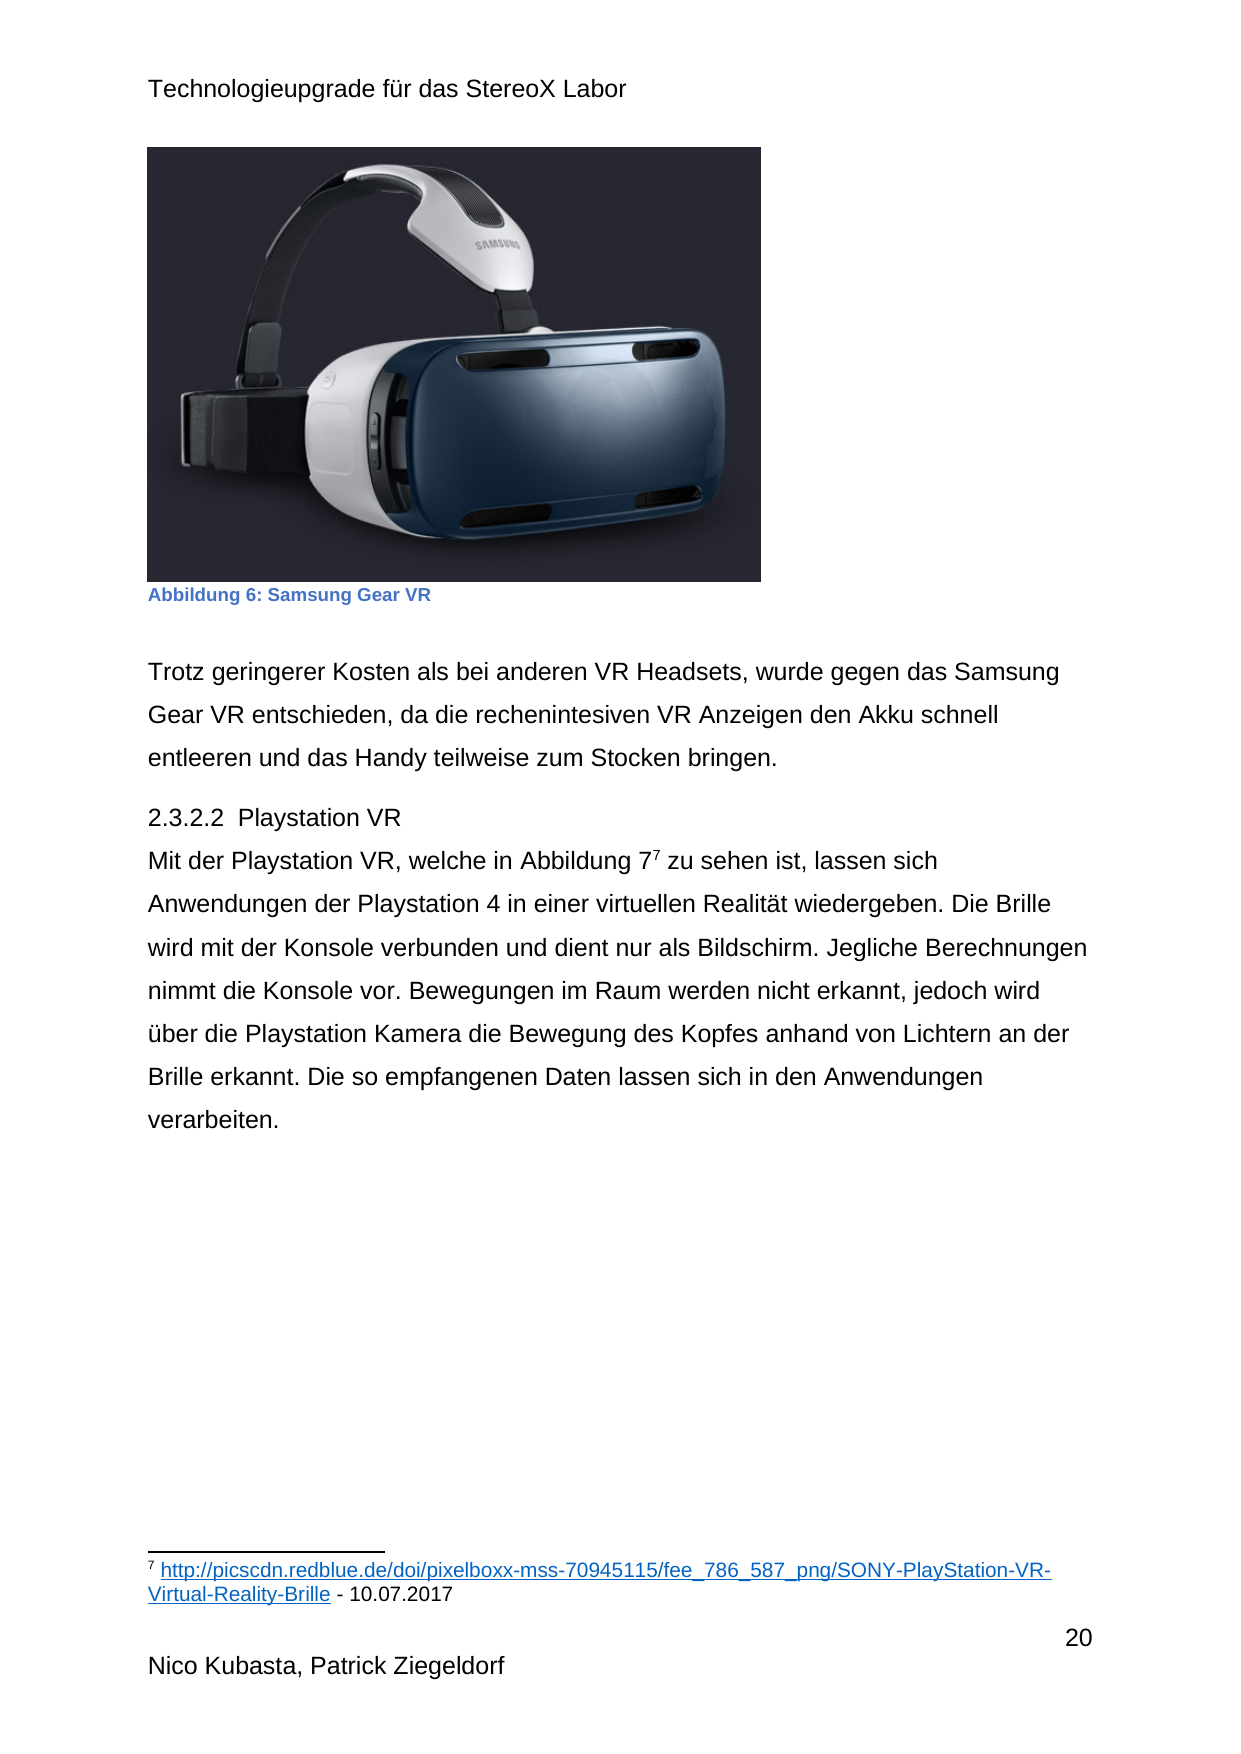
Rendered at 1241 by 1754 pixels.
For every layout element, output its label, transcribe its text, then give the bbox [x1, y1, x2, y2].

text Trotz geringerer Kosten als bei anderen VR Headsets, wurde gegen das Samsung Gear VR entschieden, da die rechenintesiven VR Anzeigen den Akku schnell entleeren und das Handy teilweise zum Stocken bringen. [148, 657, 1092, 772]
subtitle Playstation VR [148, 803, 1092, 832]
picture [147, 147, 761, 582]
